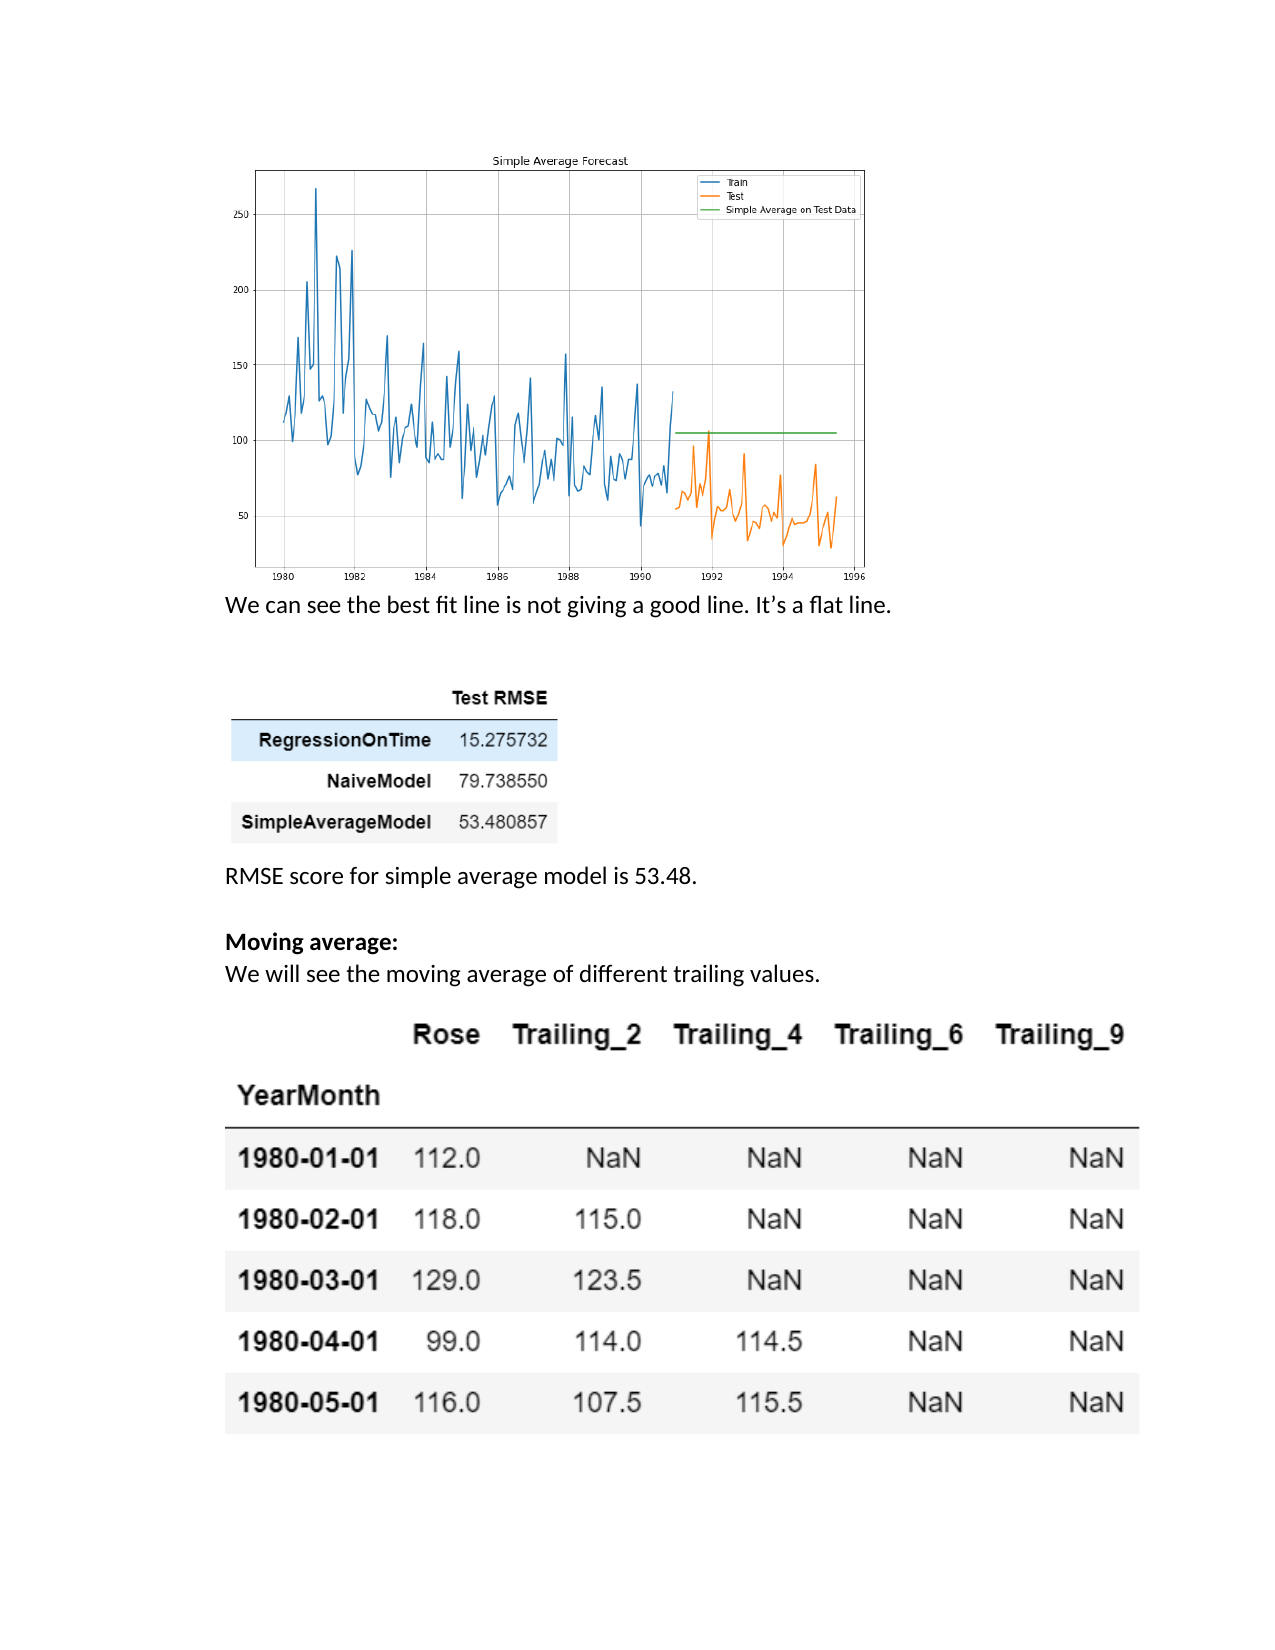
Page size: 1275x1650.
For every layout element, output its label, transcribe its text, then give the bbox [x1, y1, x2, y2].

picture [225, 150, 872, 588]
picture [225, 655, 589, 858]
list We will see the moving average of different trailing values. [225, 958, 1125, 989]
list Moving average: [225, 926, 1125, 956]
picture [225, 991, 1177, 1450]
list We can see the best fit line is not giving a good line. It’s a flat line. [225, 590, 1125, 620]
list RMSE score for simple average model is 53.48. [225, 860, 1125, 890]
